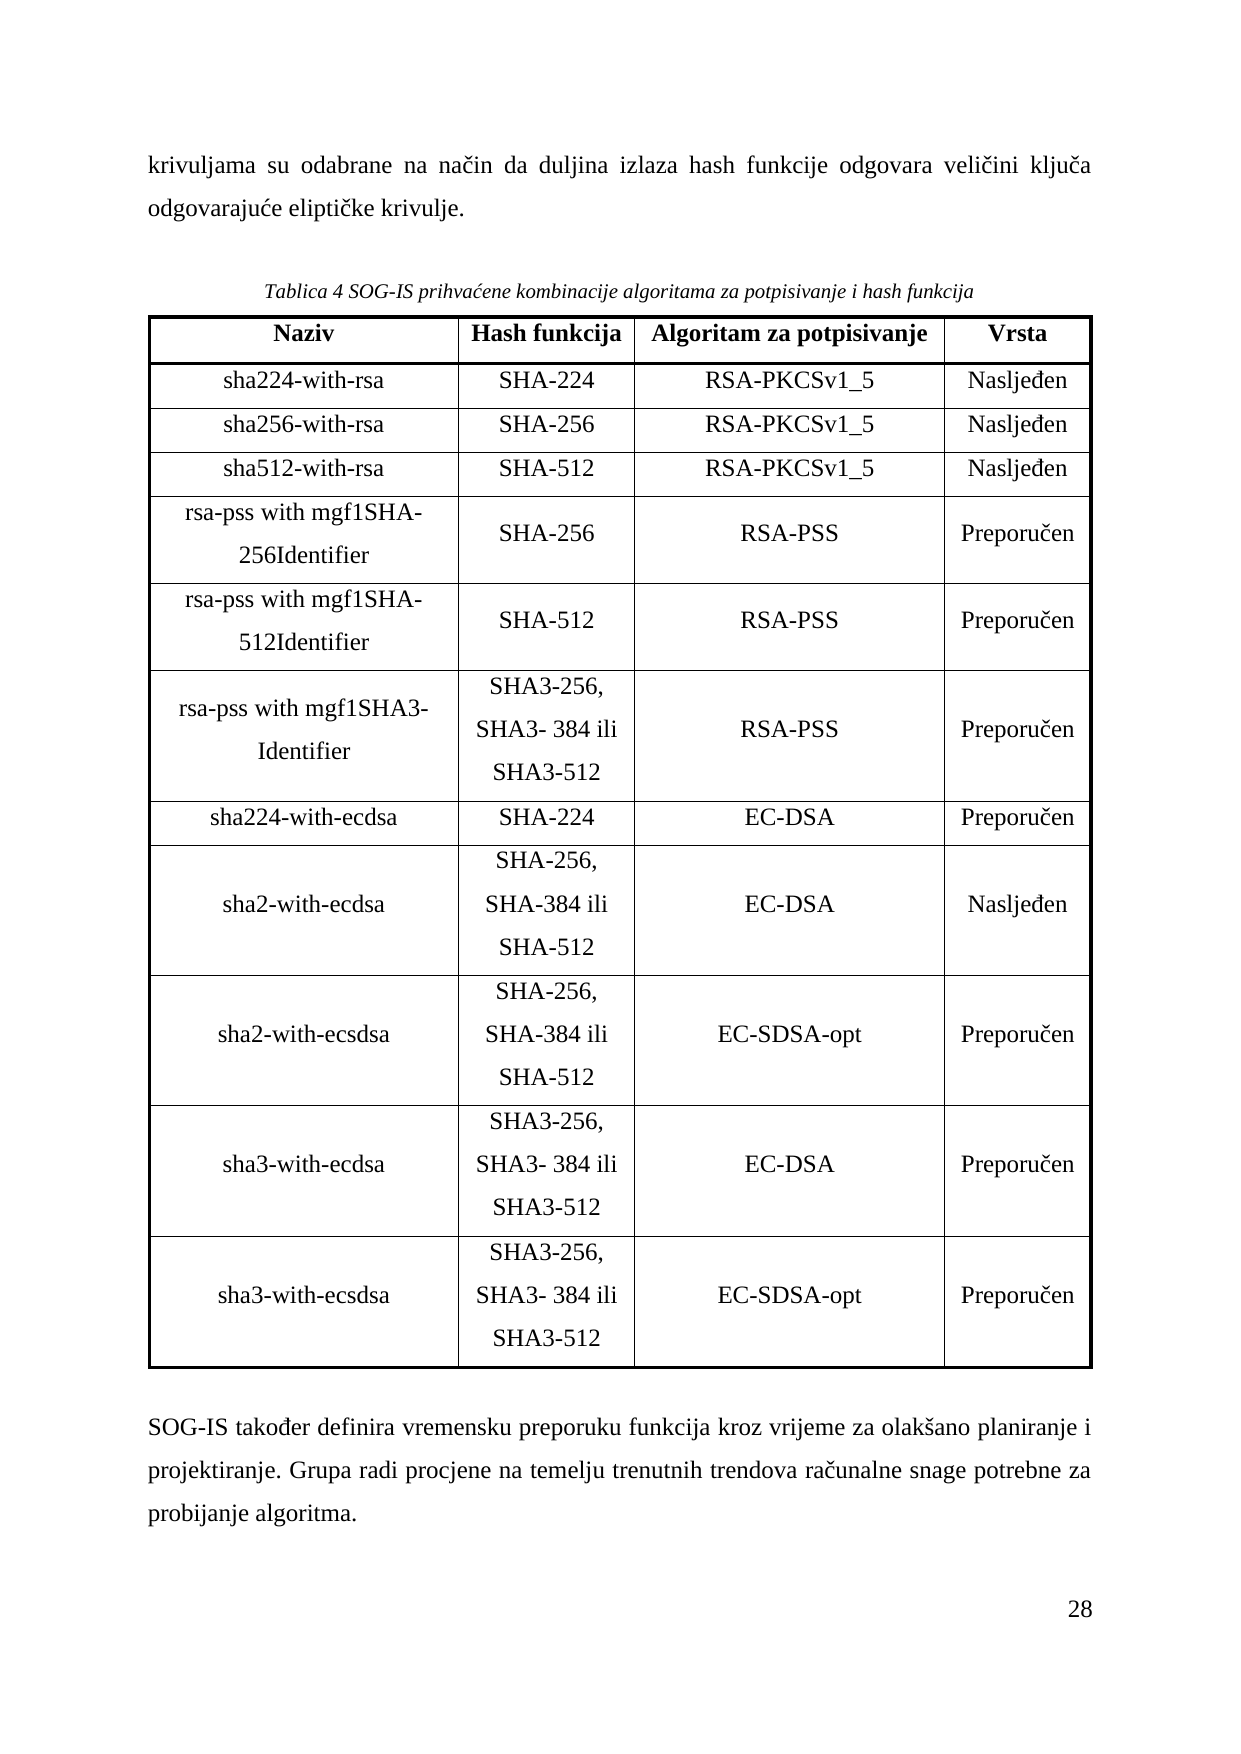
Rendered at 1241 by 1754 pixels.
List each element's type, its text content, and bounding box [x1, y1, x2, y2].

table_cell SHA3-256, SHA3- 384 ili SHA3-512 [459, 1106, 634, 1236]
table_header Algoritam za potpisivanje [635, 319, 944, 362]
table_cell EC-DSA [635, 846, 944, 975]
table_cell EC-SDSA-opt [635, 976, 944, 1105]
table_cell SHA-256 [459, 409, 634, 452]
table_cell Nasljeđen [945, 846, 1089, 975]
table_cell SHA-256, SHA-384 ili SHA-512 [459, 846, 634, 975]
text SOG-IS također definira vremensku preporuku funkcija kroz vrijeme za olakšano planiranje i projektiranje. Grupa radi procjene na temelju trenutnih trendova računalne snage potrebne za probijanje algoritma. [148, 1412, 1092, 1527]
table_cell Nasljeđen [945, 365, 1089, 408]
table_cell sha512-with-rsa [151, 453, 458, 496]
table_cell Preporučen [945, 976, 1089, 1105]
table_cell SHA-256, SHA-384 ili SHA-512 [459, 976, 634, 1105]
table_cell SHA-512 [459, 584, 634, 670]
table_cell SHA-256 [459, 497, 634, 583]
table_cell sha224-with-ecdsa [151, 802, 458, 844]
table_cell RSA-PKCSv1_5 [635, 365, 944, 408]
table_cell Preporučen [945, 1237, 1089, 1366]
table_header Hash funkcija [459, 319, 634, 362]
table_cell sha3-with-ecsdsa [151, 1237, 458, 1366]
table_cell EC-SDSA-opt [635, 1237, 944, 1366]
table_cell Preporučen [945, 802, 1089, 844]
table_cell RSA-PSS [635, 584, 944, 670]
table_cell SHA-512 [459, 453, 634, 496]
table_cell rsa-pss with mgf1SHA-512Identifier [151, 584, 458, 670]
table_cell Nasljeđen [945, 453, 1089, 496]
table_cell Preporučen [945, 1106, 1089, 1236]
table_cell sha3-with-ecdsa [151, 1106, 458, 1236]
table_cell SHA3-256, SHA3- 384 ili SHA3-512 [459, 671, 634, 801]
text Tablica 4 SOG-IS prihvaćene kombinacije algoritama za potpisivanje i hash funkcija [148, 279, 1092, 303]
table_cell EC-DSA [635, 1106, 944, 1236]
table_cell RSA-PSS [635, 497, 944, 583]
table_cell sha2-with-ecdsa [151, 846, 458, 975]
table_cell RSA-PKCSv1_5 [635, 453, 944, 496]
table_cell sha224-with-rsa [151, 365, 458, 408]
table_cell rsa-pss with mgf1SHA-256Identifier [151, 497, 458, 583]
table_cell EC-DSA [635, 802, 944, 844]
table_cell rsa-pss with mgf1SHA3-Identifier [151, 671, 458, 801]
table_cell SHA-224 [459, 365, 634, 408]
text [148, 150, 1092, 222]
table_cell RSA-PSS [635, 671, 944, 801]
table_cell sha256-with-rsa [151, 409, 458, 452]
table_cell SHA-224 [459, 802, 634, 844]
table_cell sha2-with-ecsdsa [151, 976, 458, 1105]
table_cell RSA-PKCSv1_5 [635, 409, 944, 452]
table_cell Preporučen [945, 497, 1089, 583]
table_cell Preporučen [945, 584, 1089, 670]
table_cell Nasljeđen [945, 409, 1089, 452]
table_header Naziv [151, 319, 458, 362]
table_cell Preporučen [945, 671, 1089, 801]
table_cell SHA3-256, SHA3- 384 ili SHA3-512 [459, 1237, 634, 1366]
table_header Vrsta [945, 319, 1089, 362]
